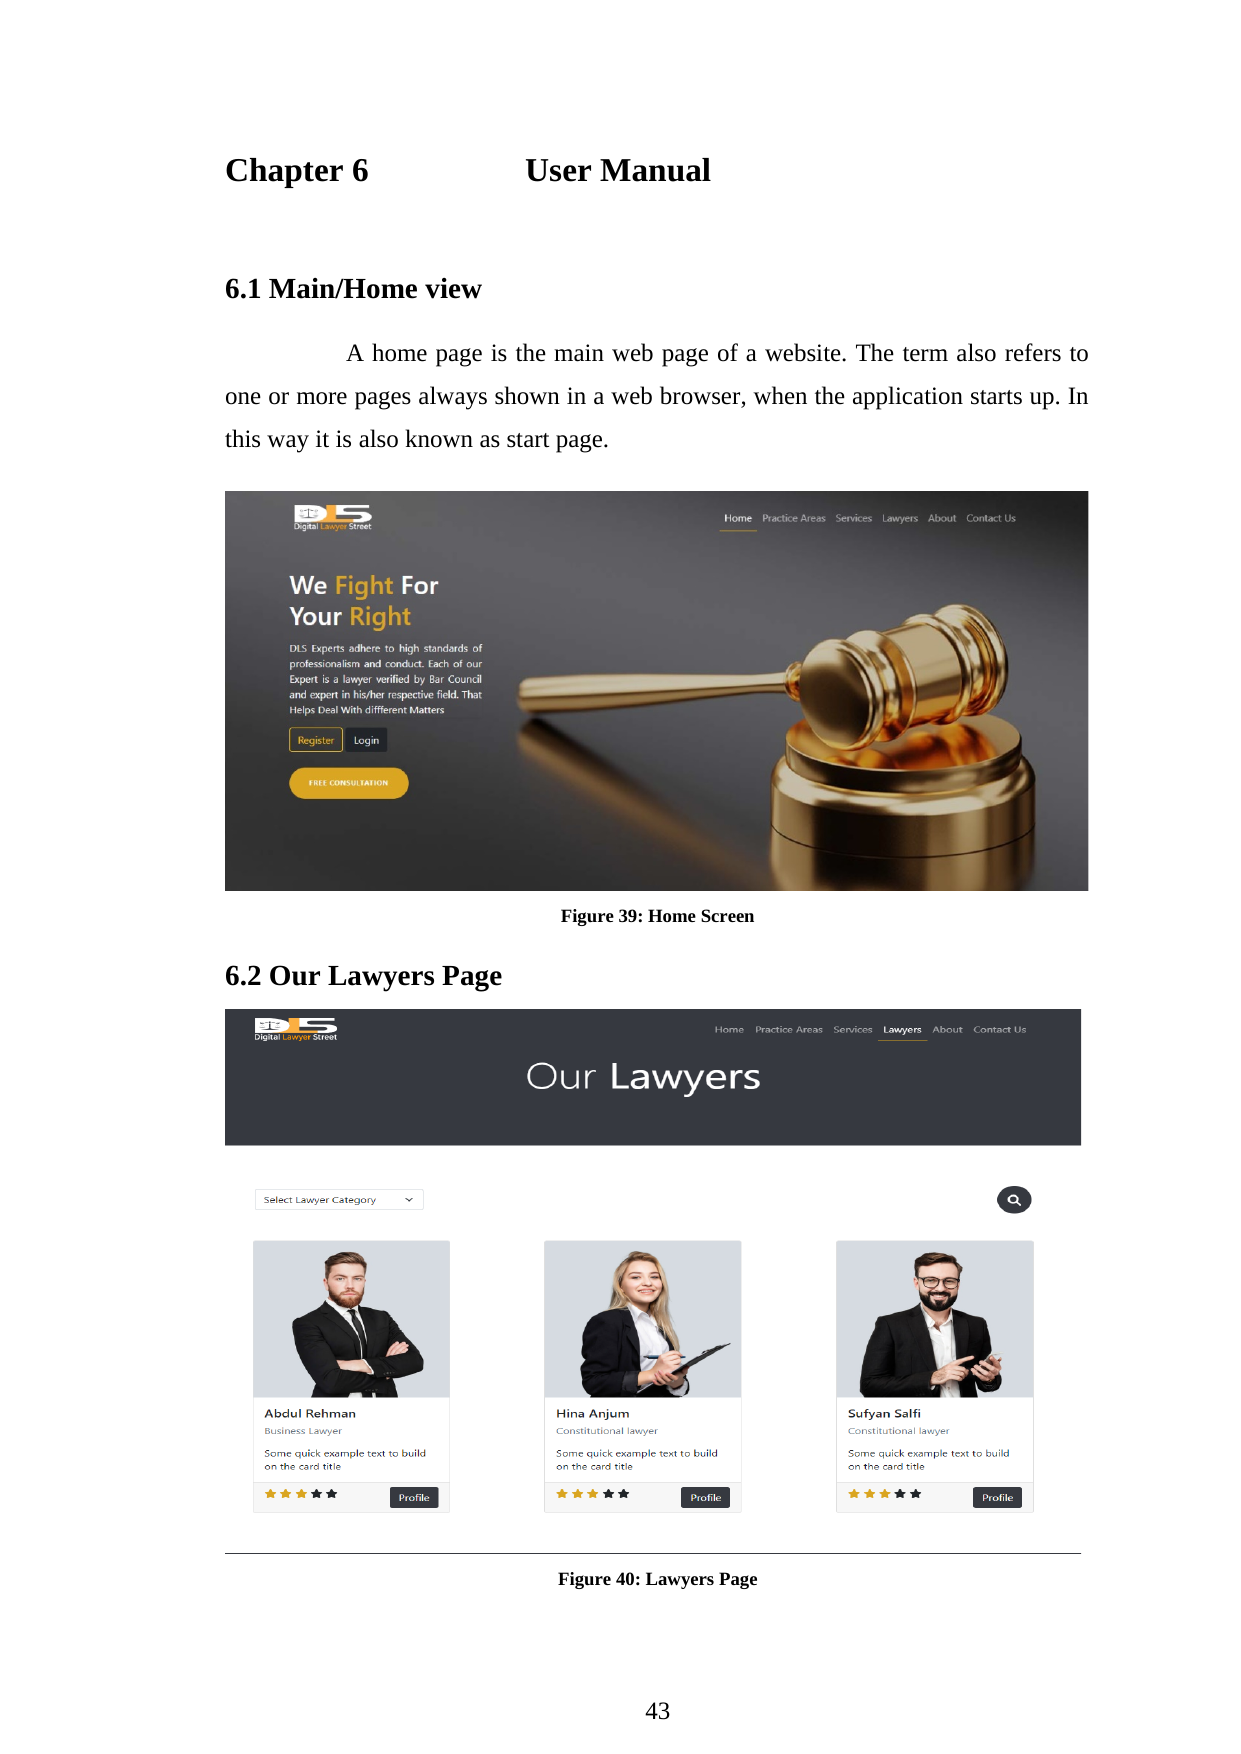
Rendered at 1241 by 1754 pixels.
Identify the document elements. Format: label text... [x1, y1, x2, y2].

text A home page is the main web page of a website. The term also refers to one or more pages always shown in a web browser, when the application starts up. In this way it is also known as start page. [225, 338, 1090, 453]
subtitle 6.2 Our Lawyers Page [225, 958, 1090, 992]
text Figure 40: Lawyers Page [225, 1568, 1090, 1590]
picture [225, 1009, 1082, 1554]
subtitle 6.1 Main/Home view [225, 271, 1090, 305]
subtitle Chapter 6 User Manual [225, 150, 1090, 188]
picture [225, 491, 1089, 891]
text Figure 39: Home Screen [225, 905, 1090, 927]
